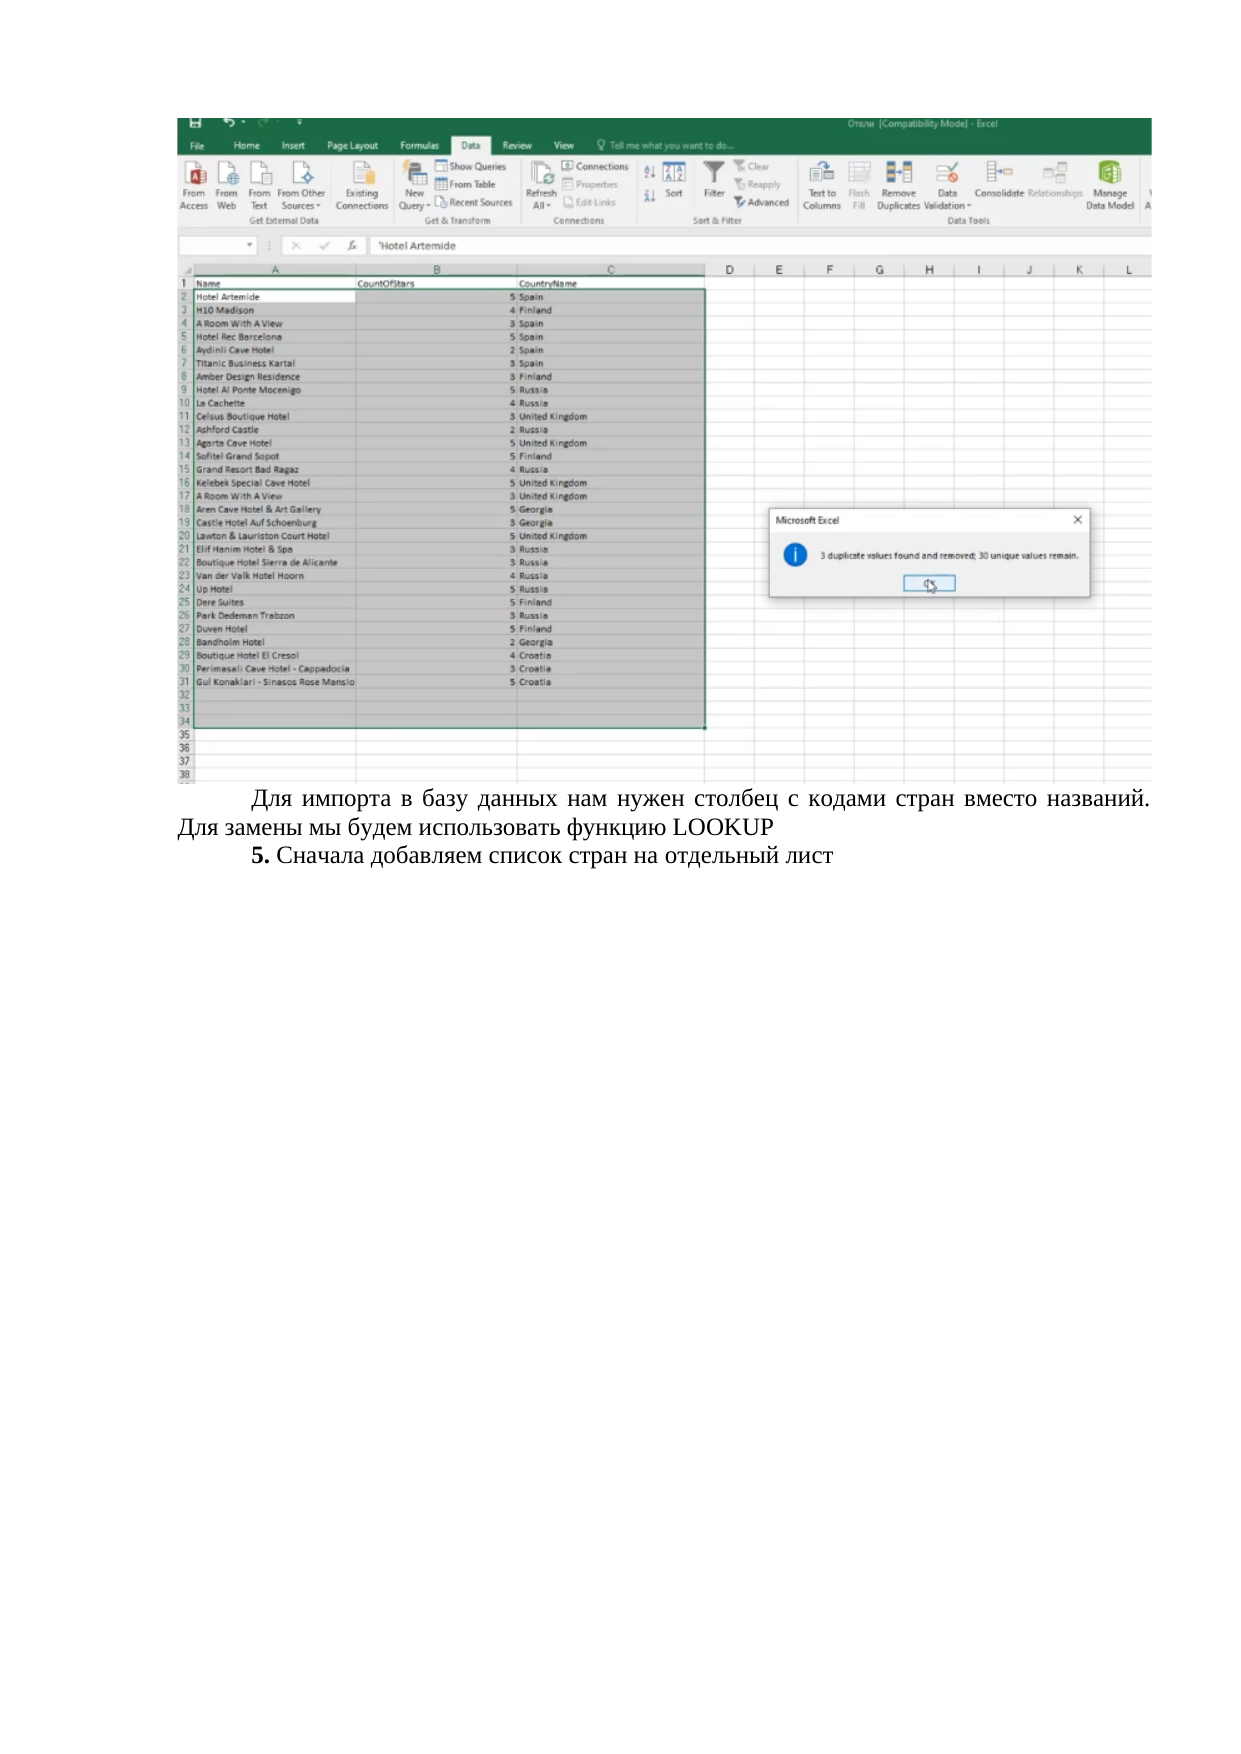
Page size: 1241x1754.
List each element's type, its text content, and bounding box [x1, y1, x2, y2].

picture [177, 118, 1152, 784]
text Для импорта в базу данных нам нужен столбец с кодами стран вместо названий. Для замены мы будем использовать функцию LOOKUP [177, 784, 1152, 841]
text 5. Сначала добавляем список стран на отдельный лист [177, 841, 1152, 869]
